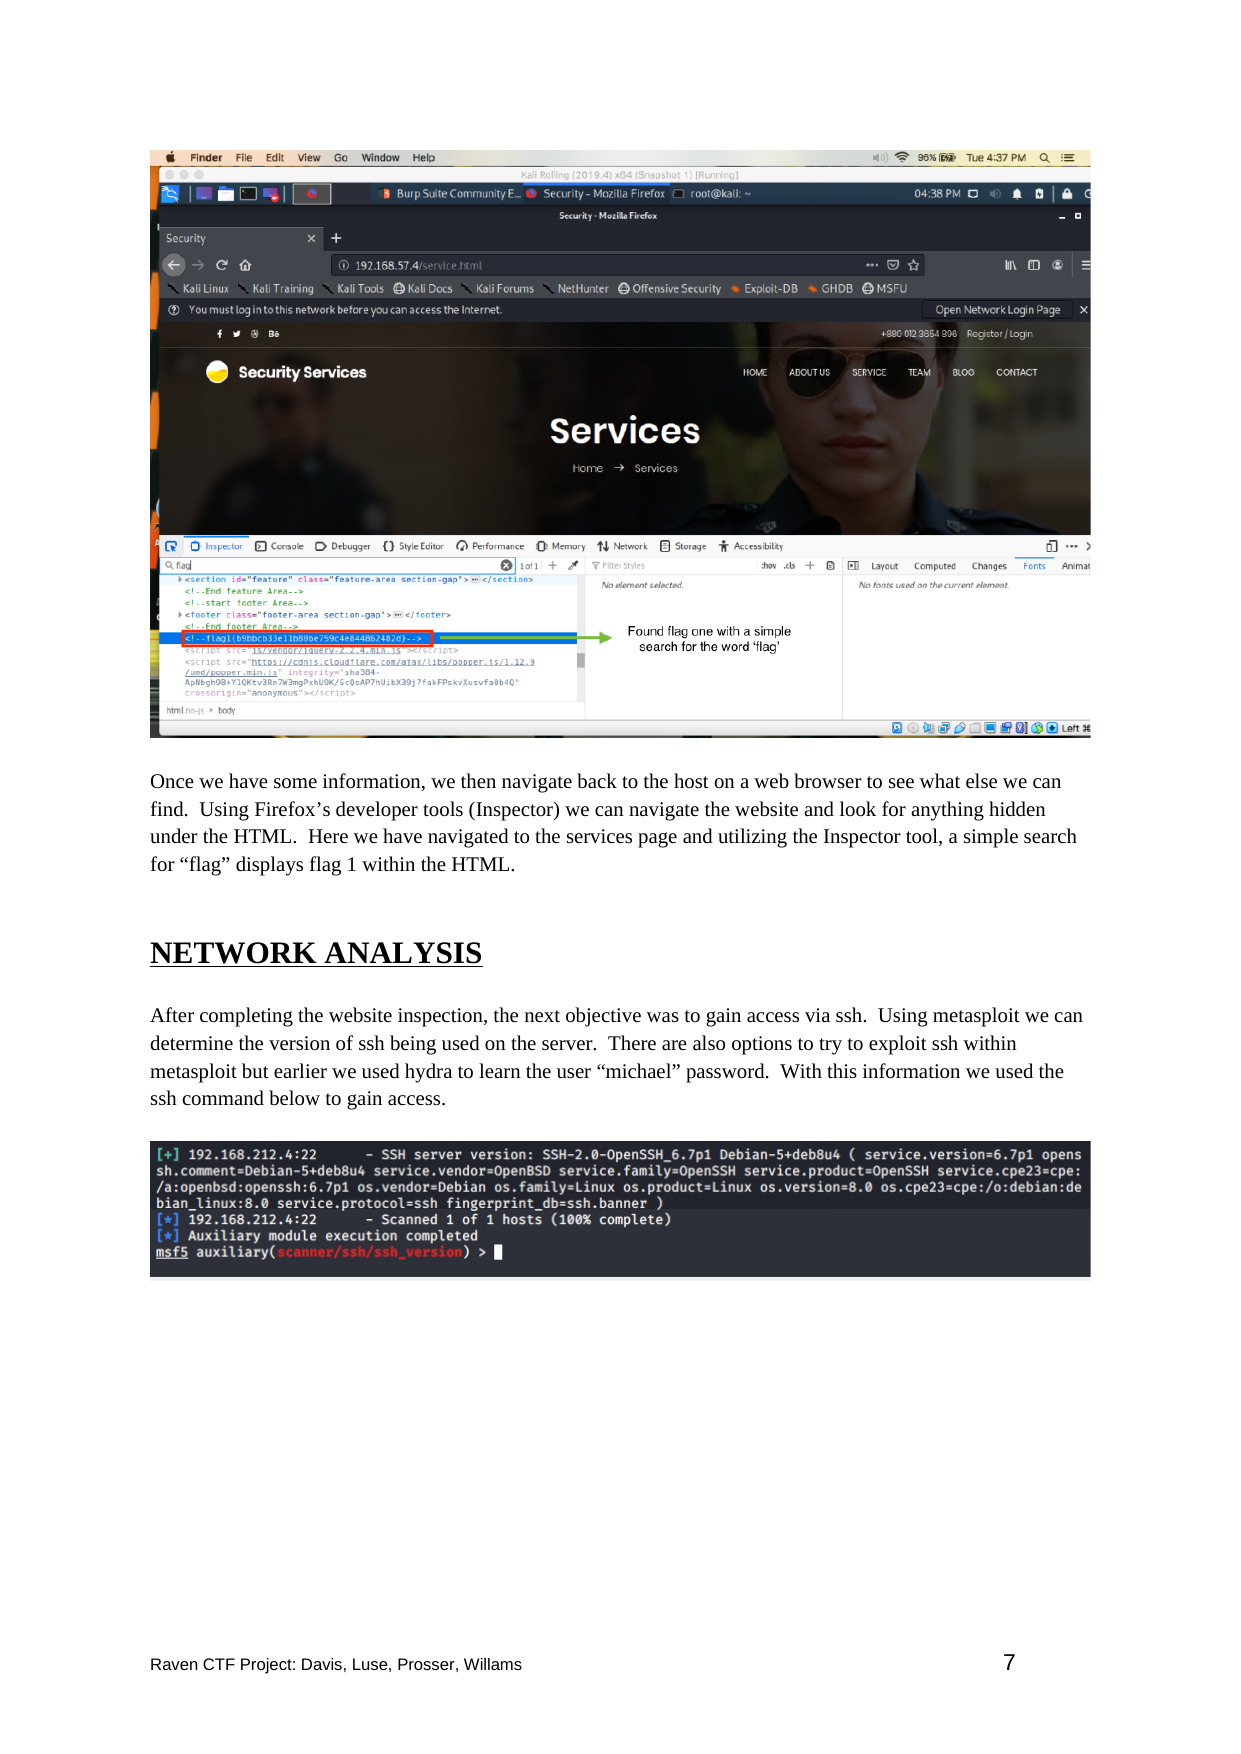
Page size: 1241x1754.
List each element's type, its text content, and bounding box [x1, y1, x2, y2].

picture [150, 150, 1091, 738]
text Once we have some information, we then navigate back to the host on a web browser to see what else we can find. Using Firefox’s developer tools (Inspector) we can navigate the website and look for anything hidden under the HTML. Here we have navigated to the services page and utilizing the Inspector tool, a simple search for “flag” displays flag 1 within the HTML. [150, 769, 1090, 876]
picture [150, 1141, 1091, 1281]
text NETWORK ANALYSIS [150, 934, 1090, 971]
text After completing the website inspection, the next objective was to gain access via ssh. Using metasploit we can determine the version of ssh being used on the server. There are also options to try to exploit ssh within metasploit but earlier we used hydra to learn the user “michael” password. With this information we used the ssh command below to gain access. [150, 1003, 1090, 1110]
